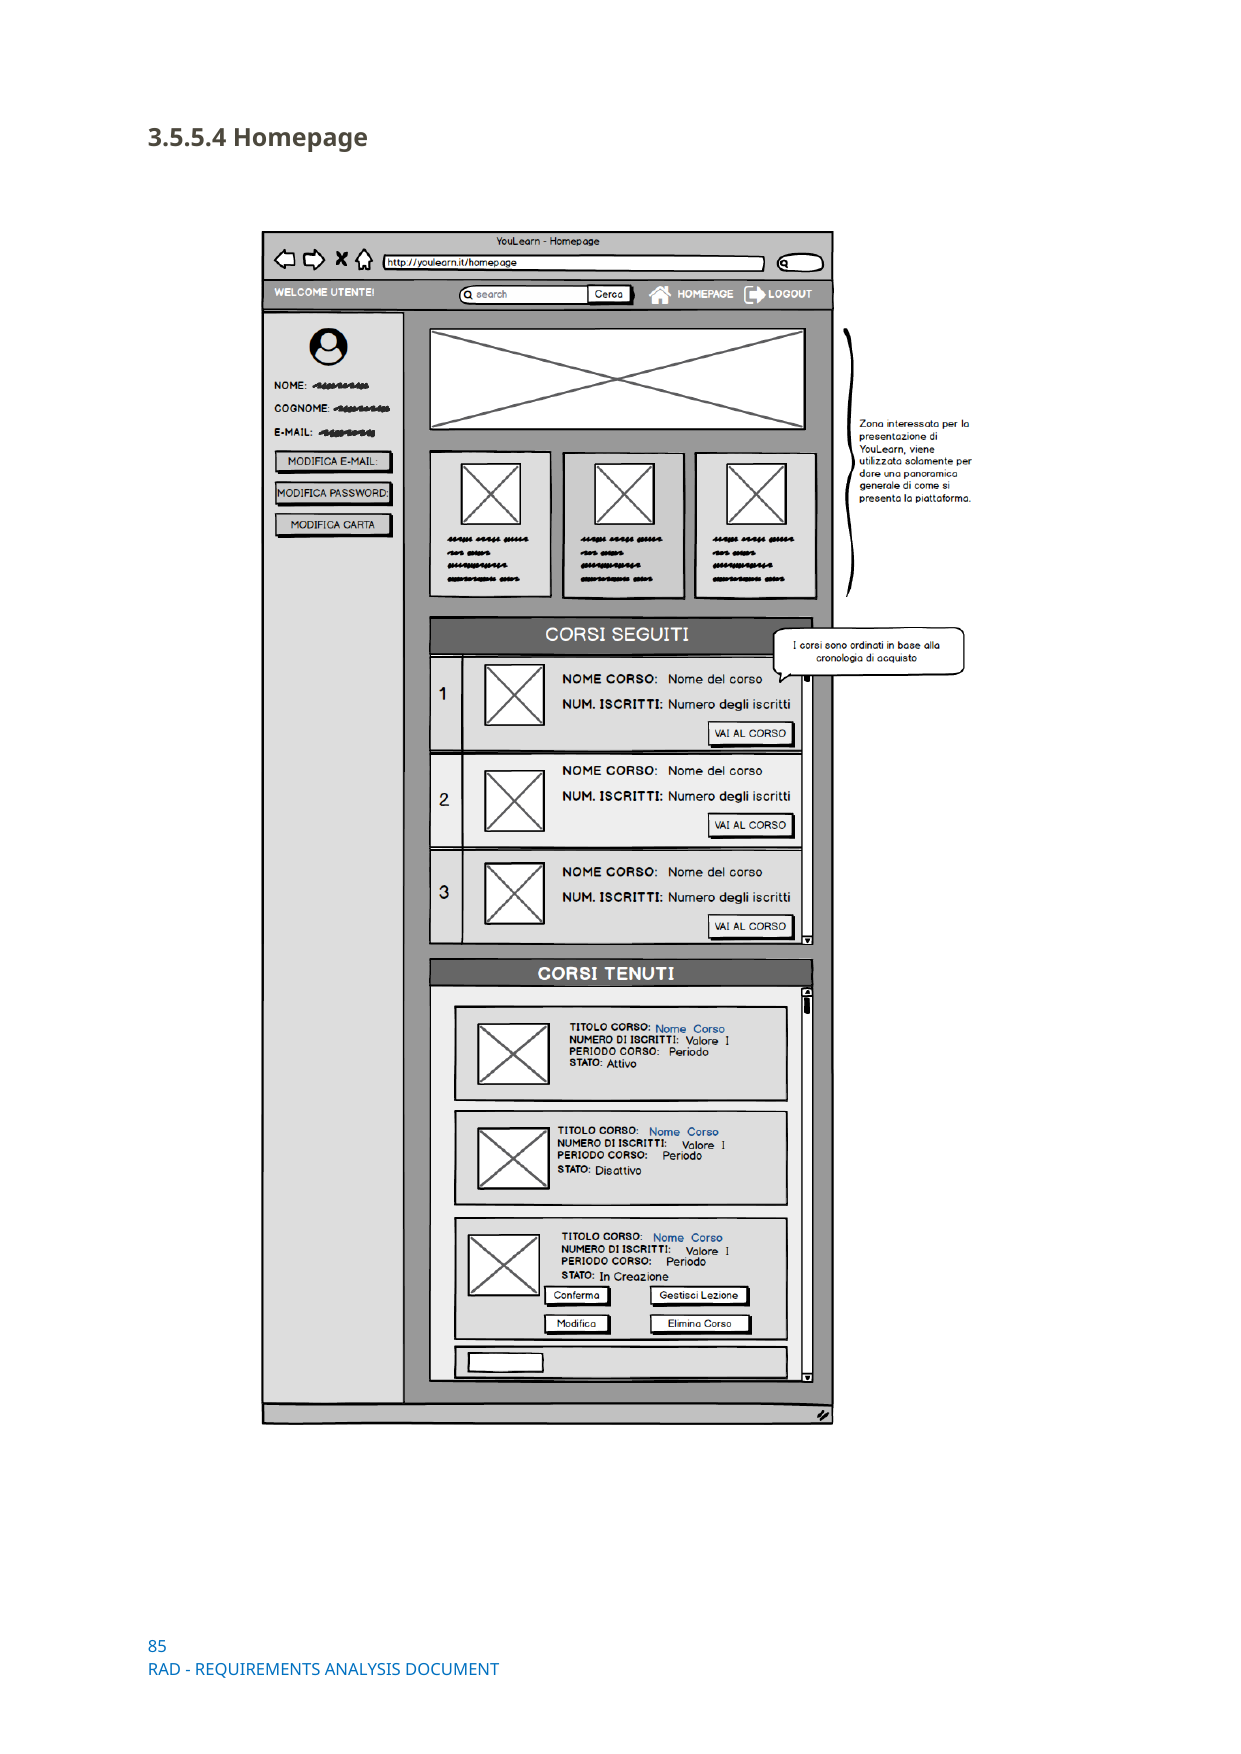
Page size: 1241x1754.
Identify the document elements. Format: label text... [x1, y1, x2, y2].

subtitle 3.5.5.4 Homepage [148, 119, 1092, 154]
picture [261, 231, 979, 1425]
